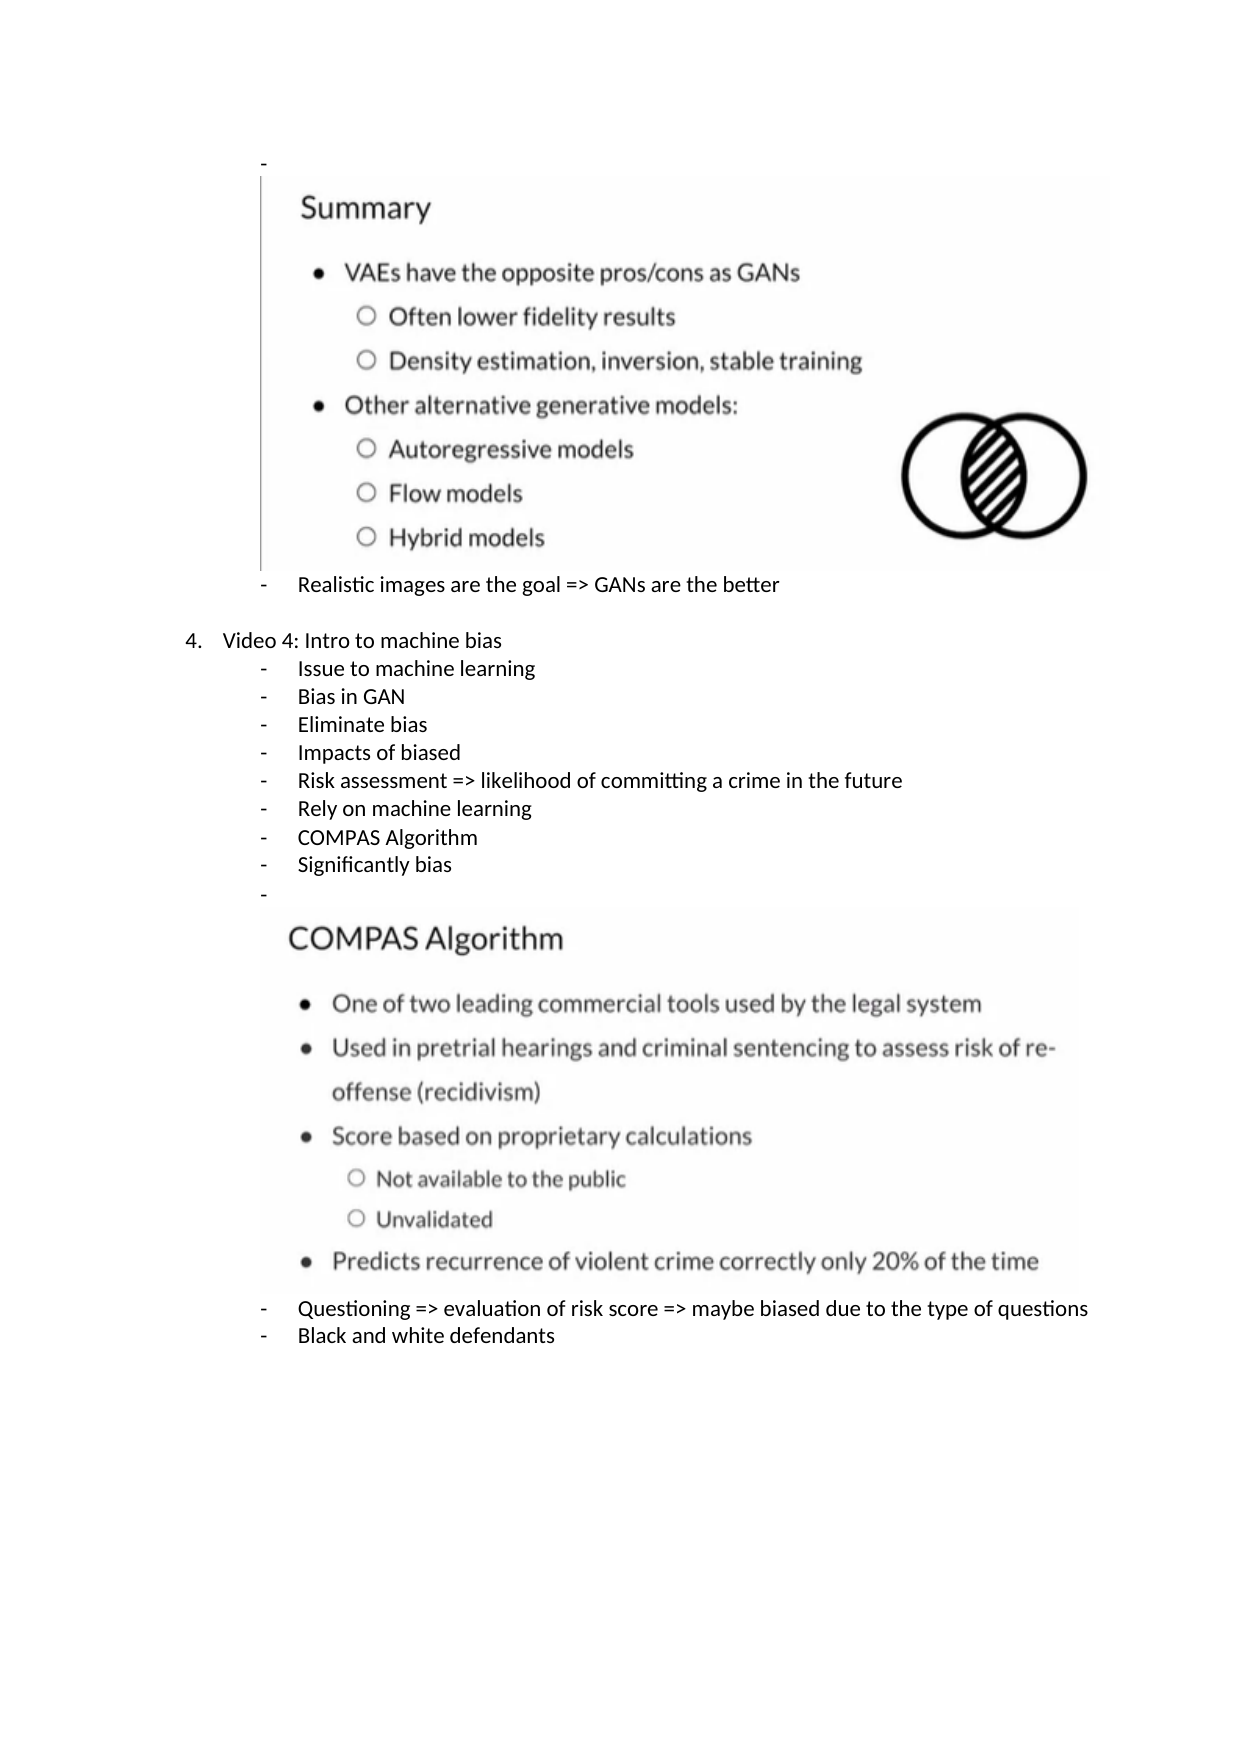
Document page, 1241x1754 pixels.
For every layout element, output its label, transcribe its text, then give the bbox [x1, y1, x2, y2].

list Eliminate bias [260, 711, 1093, 738]
list Bias in GAN [260, 682, 1093, 711]
list Video 4: Intro to machine bias [185, 626, 1093, 654]
list Issue to machine learning [260, 654, 1093, 682]
picture [260, 176, 1110, 571]
picture [260, 907, 1079, 1294]
list Risk assessment => likelihood of committing a crime in the future [260, 767, 1093, 794]
list Impacts of biased [260, 738, 1093, 767]
list Realistic images are the goal => GANs are the better [260, 571, 1093, 598]
list Significantly bias [260, 851, 1093, 879]
list Rely on machine learning [260, 794, 1093, 823]
list COMPAS Algorithm [260, 823, 1093, 851]
list Black and white defendants [260, 1322, 1093, 1350]
list Questioning => evaluation of risk score => maybe biased due to the type of questions [260, 1294, 1093, 1322]
